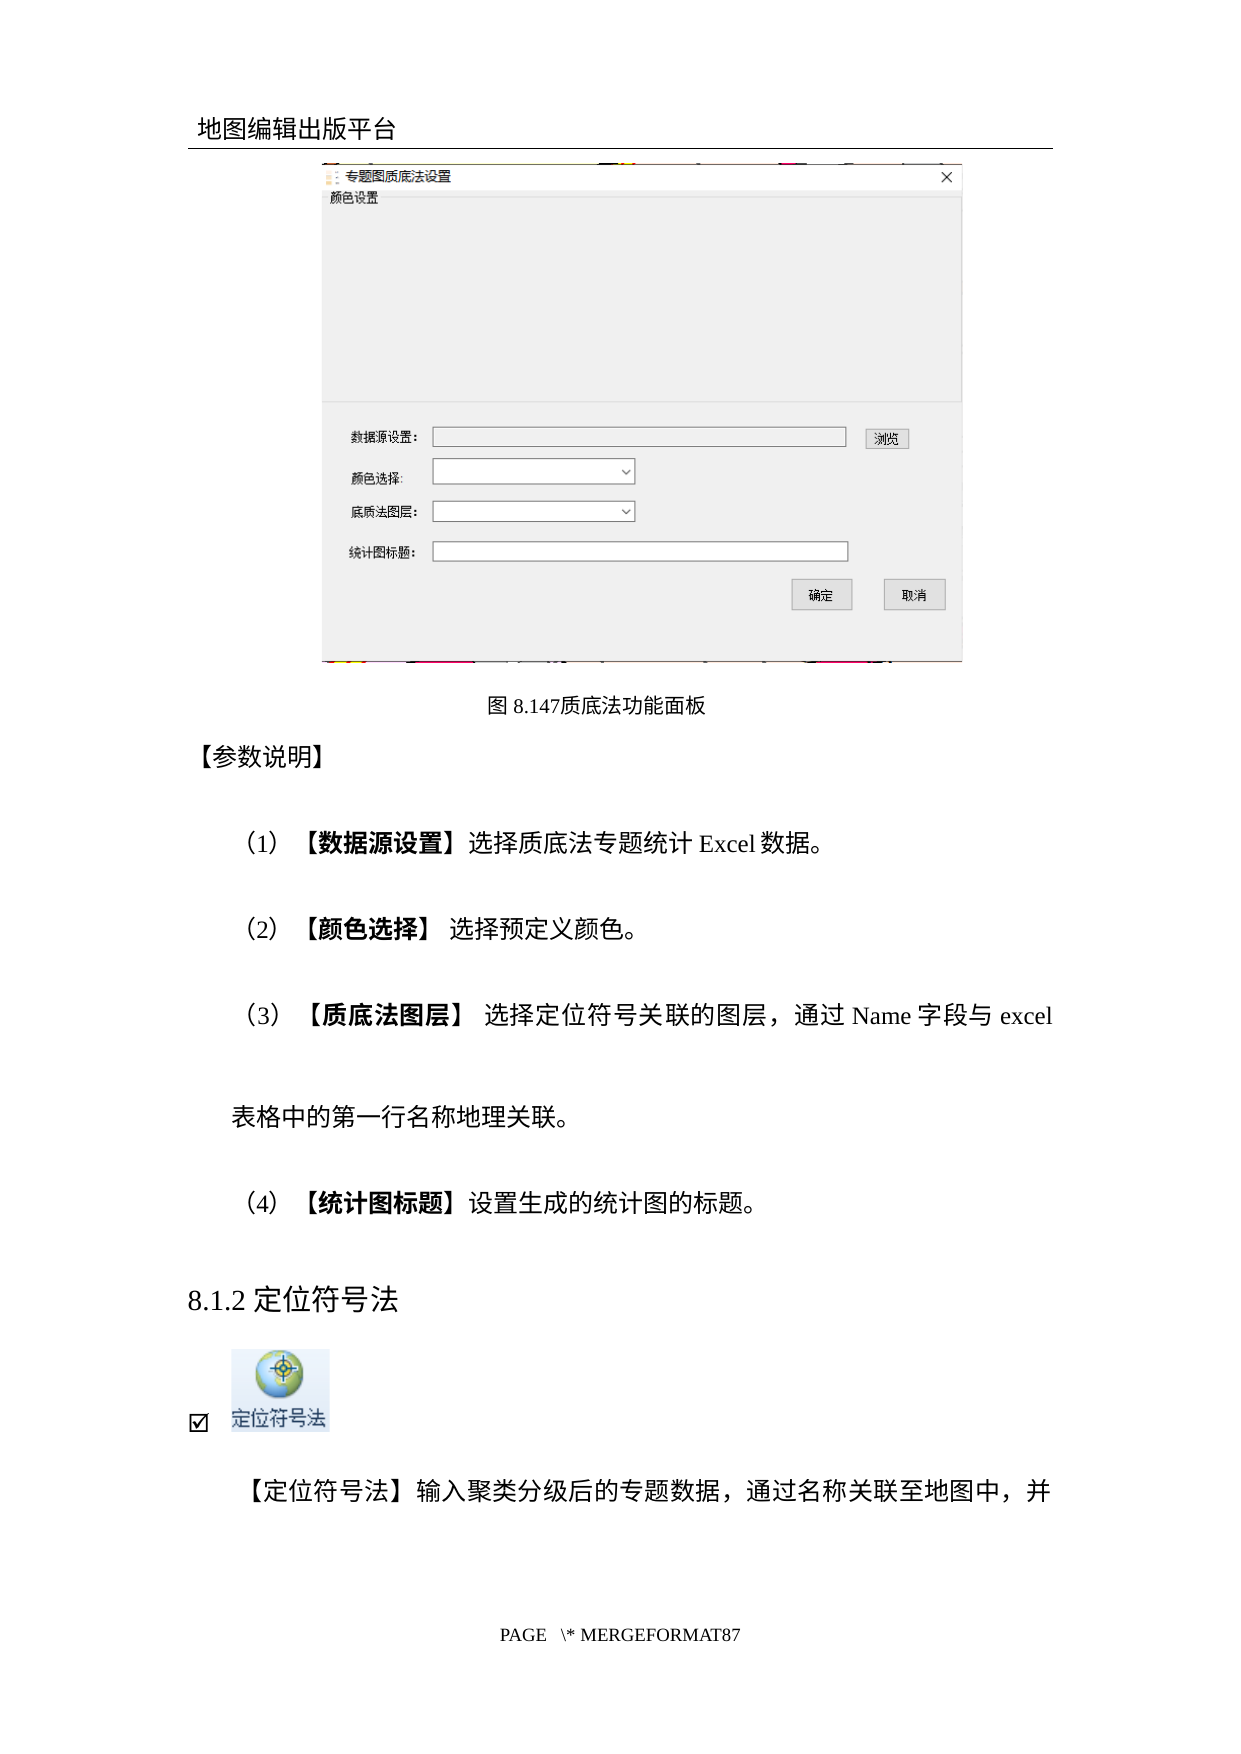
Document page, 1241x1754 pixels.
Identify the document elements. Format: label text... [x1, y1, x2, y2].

list （2）【颜色选择】 选择预定义颜色。 [231, 894, 1053, 962]
list （3）【质底法图层】 选择定位符号关联的图层，通过Name字段与excel表格中的第一行名称地理关联。 [231, 980, 1053, 1149]
picture [321, 163, 963, 663]
list （4）【统计图标题】设置生成的统计图的标题。 [231, 1168, 1053, 1236]
list （1）【数据源设置】选择质底法专题统计Excel数据。 [231, 808, 1053, 876]
picture [231, 1349, 330, 1432]
subtitle 定位符号法 [187, 1264, 1053, 1332]
text 【参数说明】 [187, 722, 1053, 789]
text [187, 1456, 1053, 1523]
